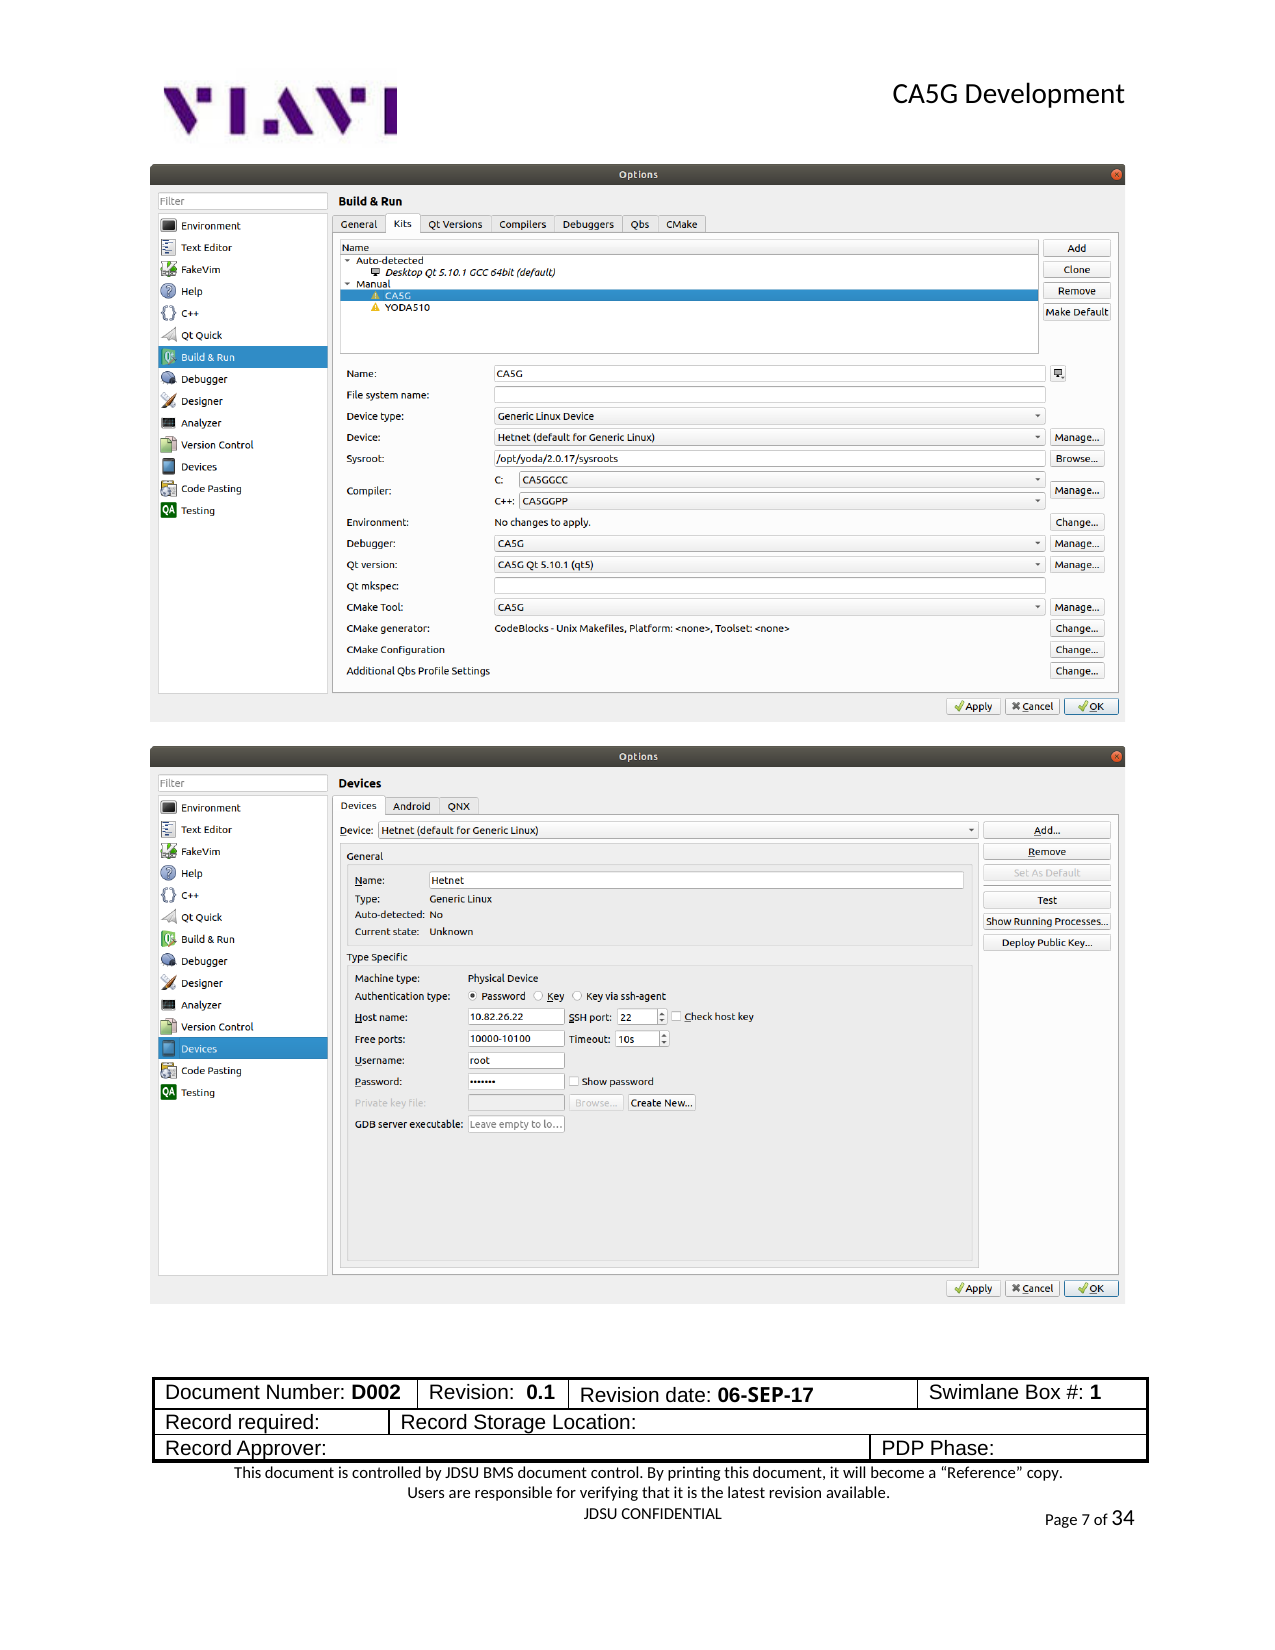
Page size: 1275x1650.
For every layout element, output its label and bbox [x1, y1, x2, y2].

picture [162, 68, 397, 146]
picture [150, 164, 1125, 722]
picture [150, 746, 1125, 1304]
